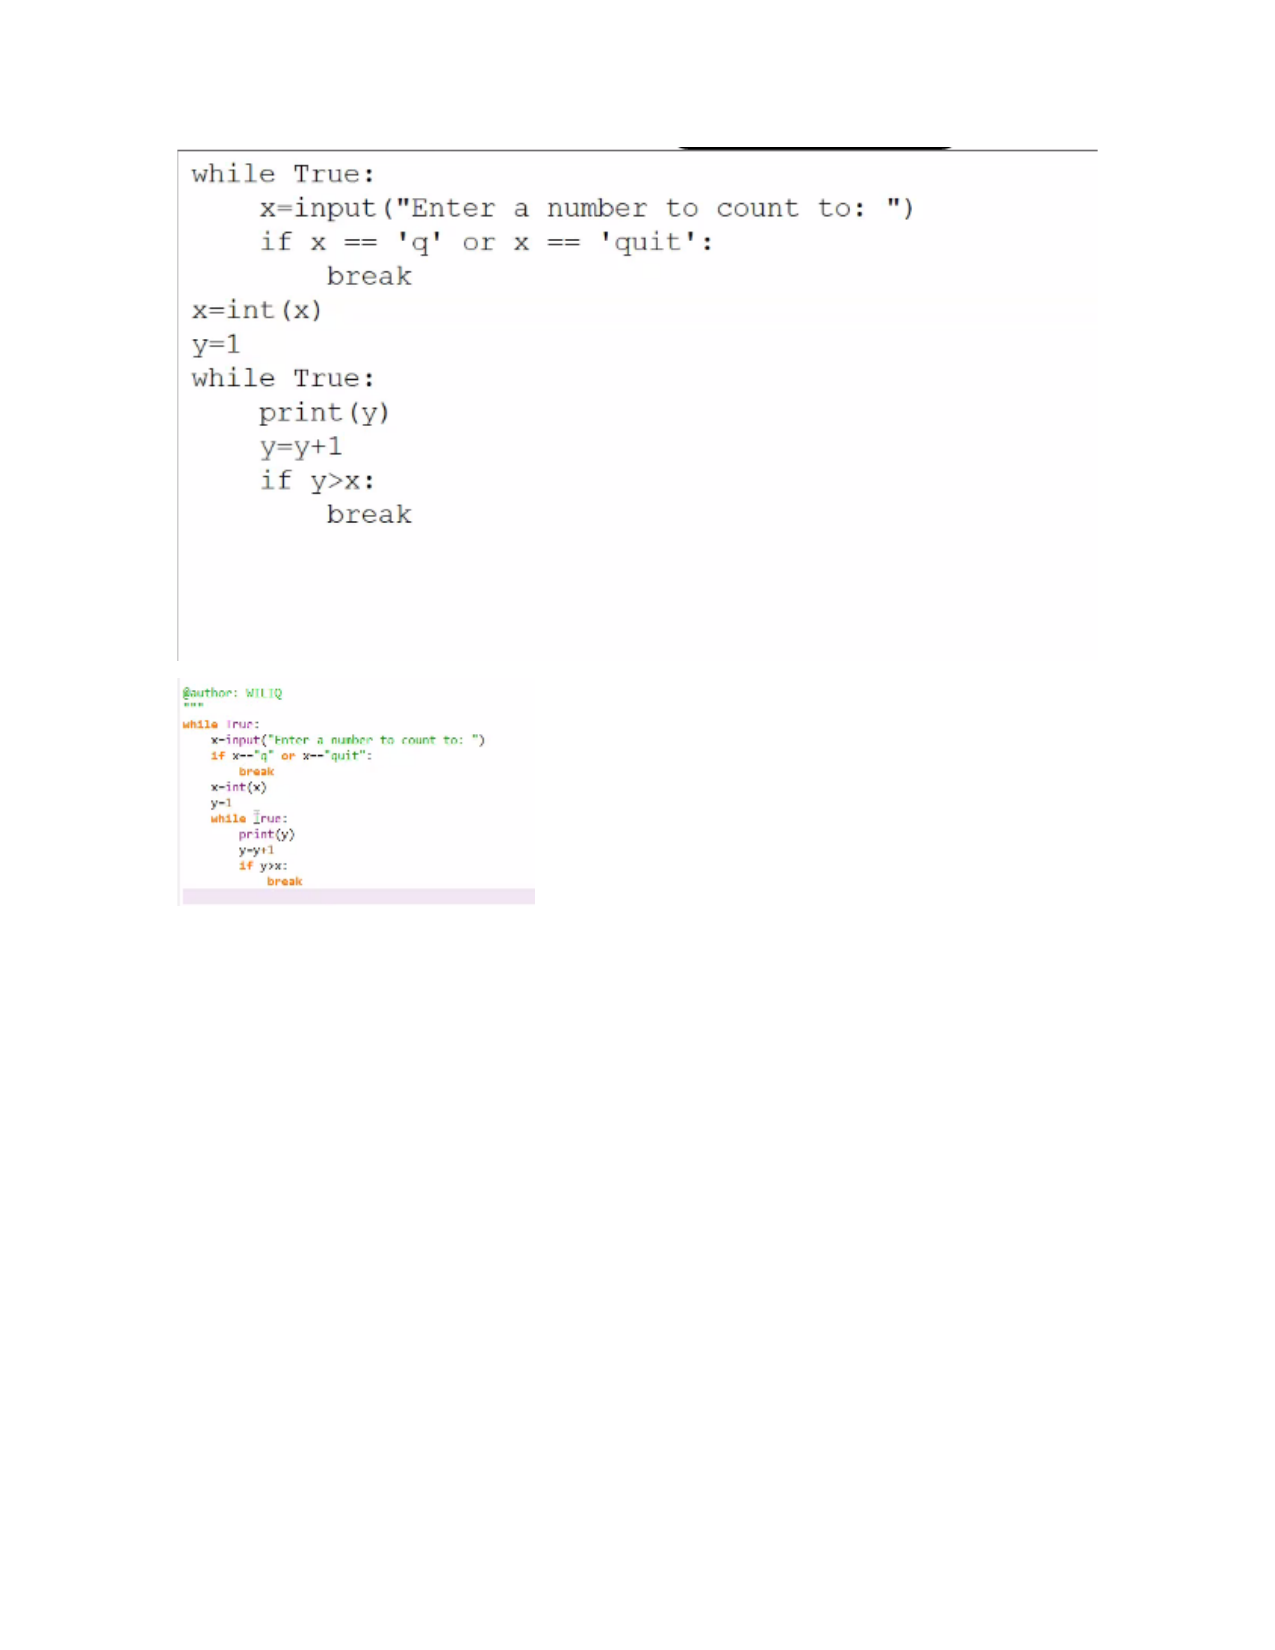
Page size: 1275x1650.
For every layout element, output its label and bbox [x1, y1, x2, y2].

picture [177, 678, 535, 906]
picture [177, 147, 1098, 661]
